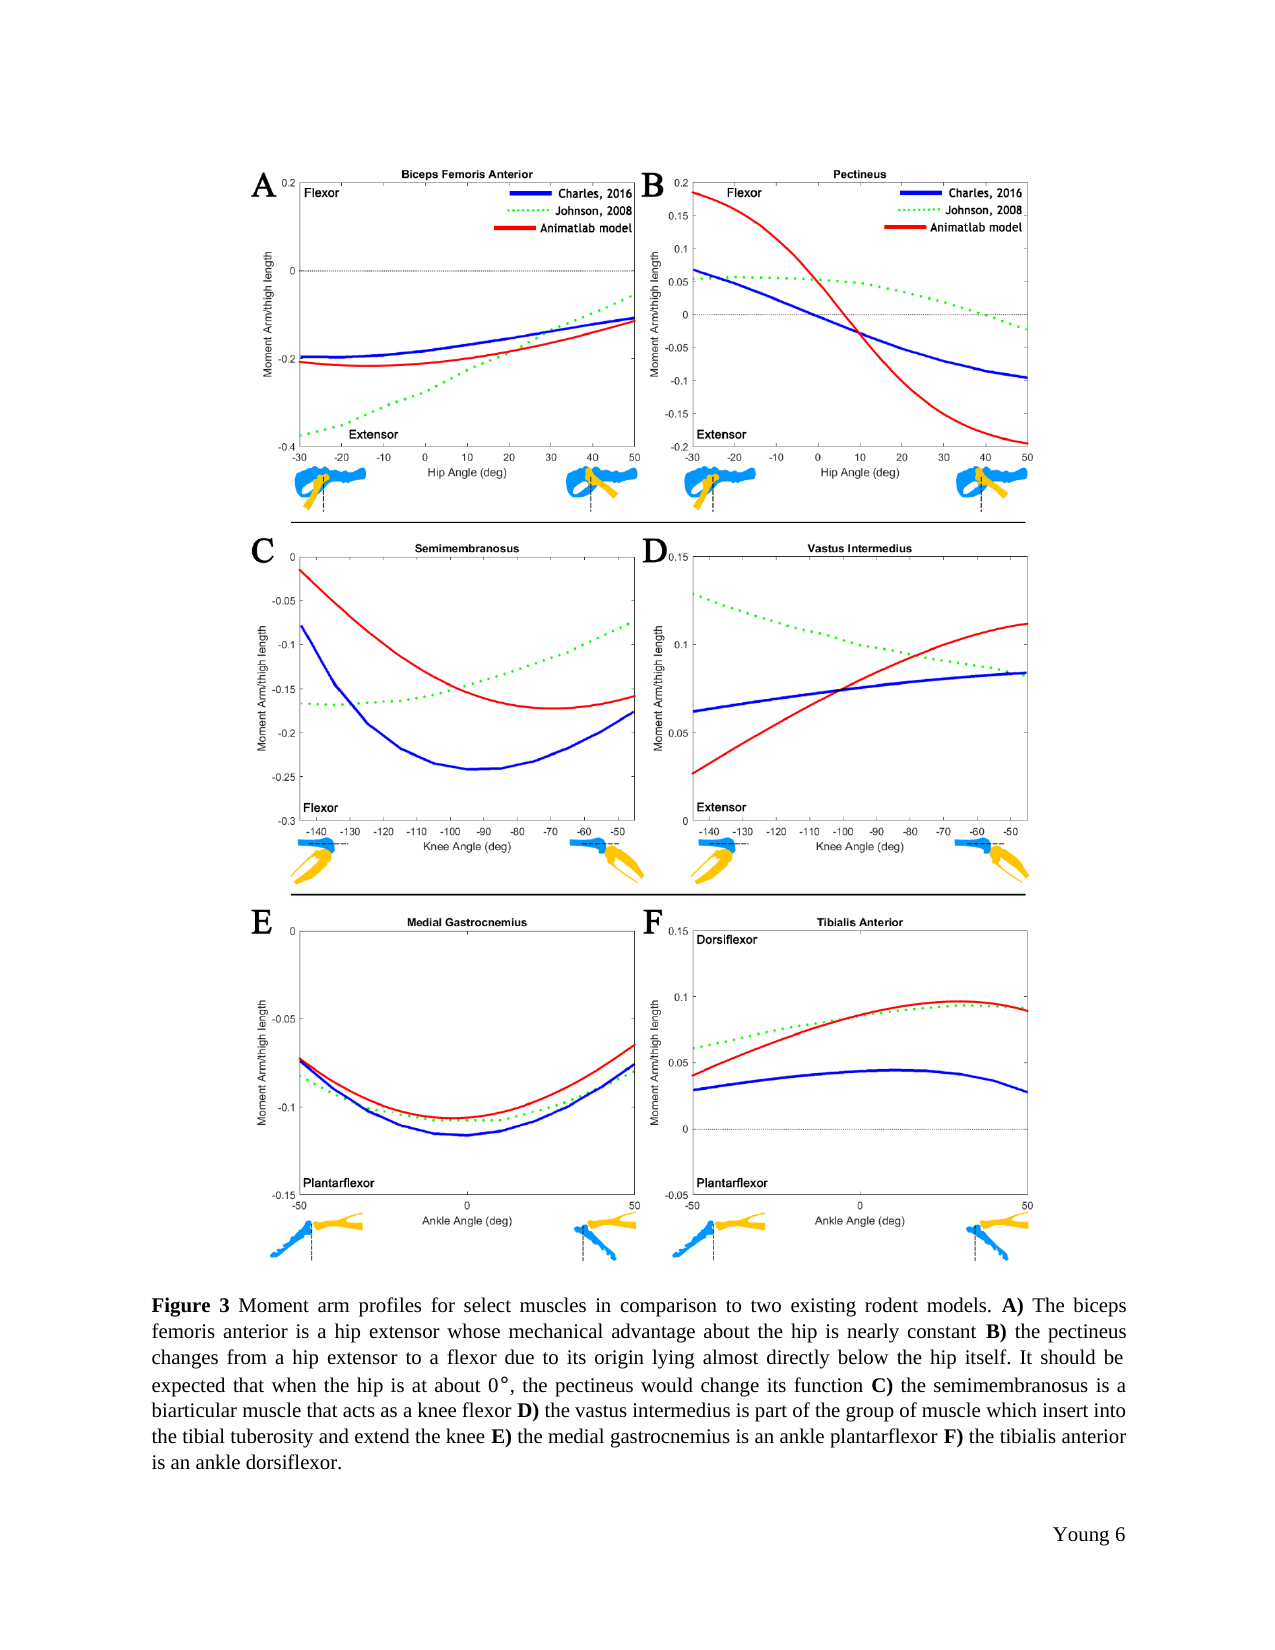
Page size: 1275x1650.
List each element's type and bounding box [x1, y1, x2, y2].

picture [243, 158, 1044, 1278]
